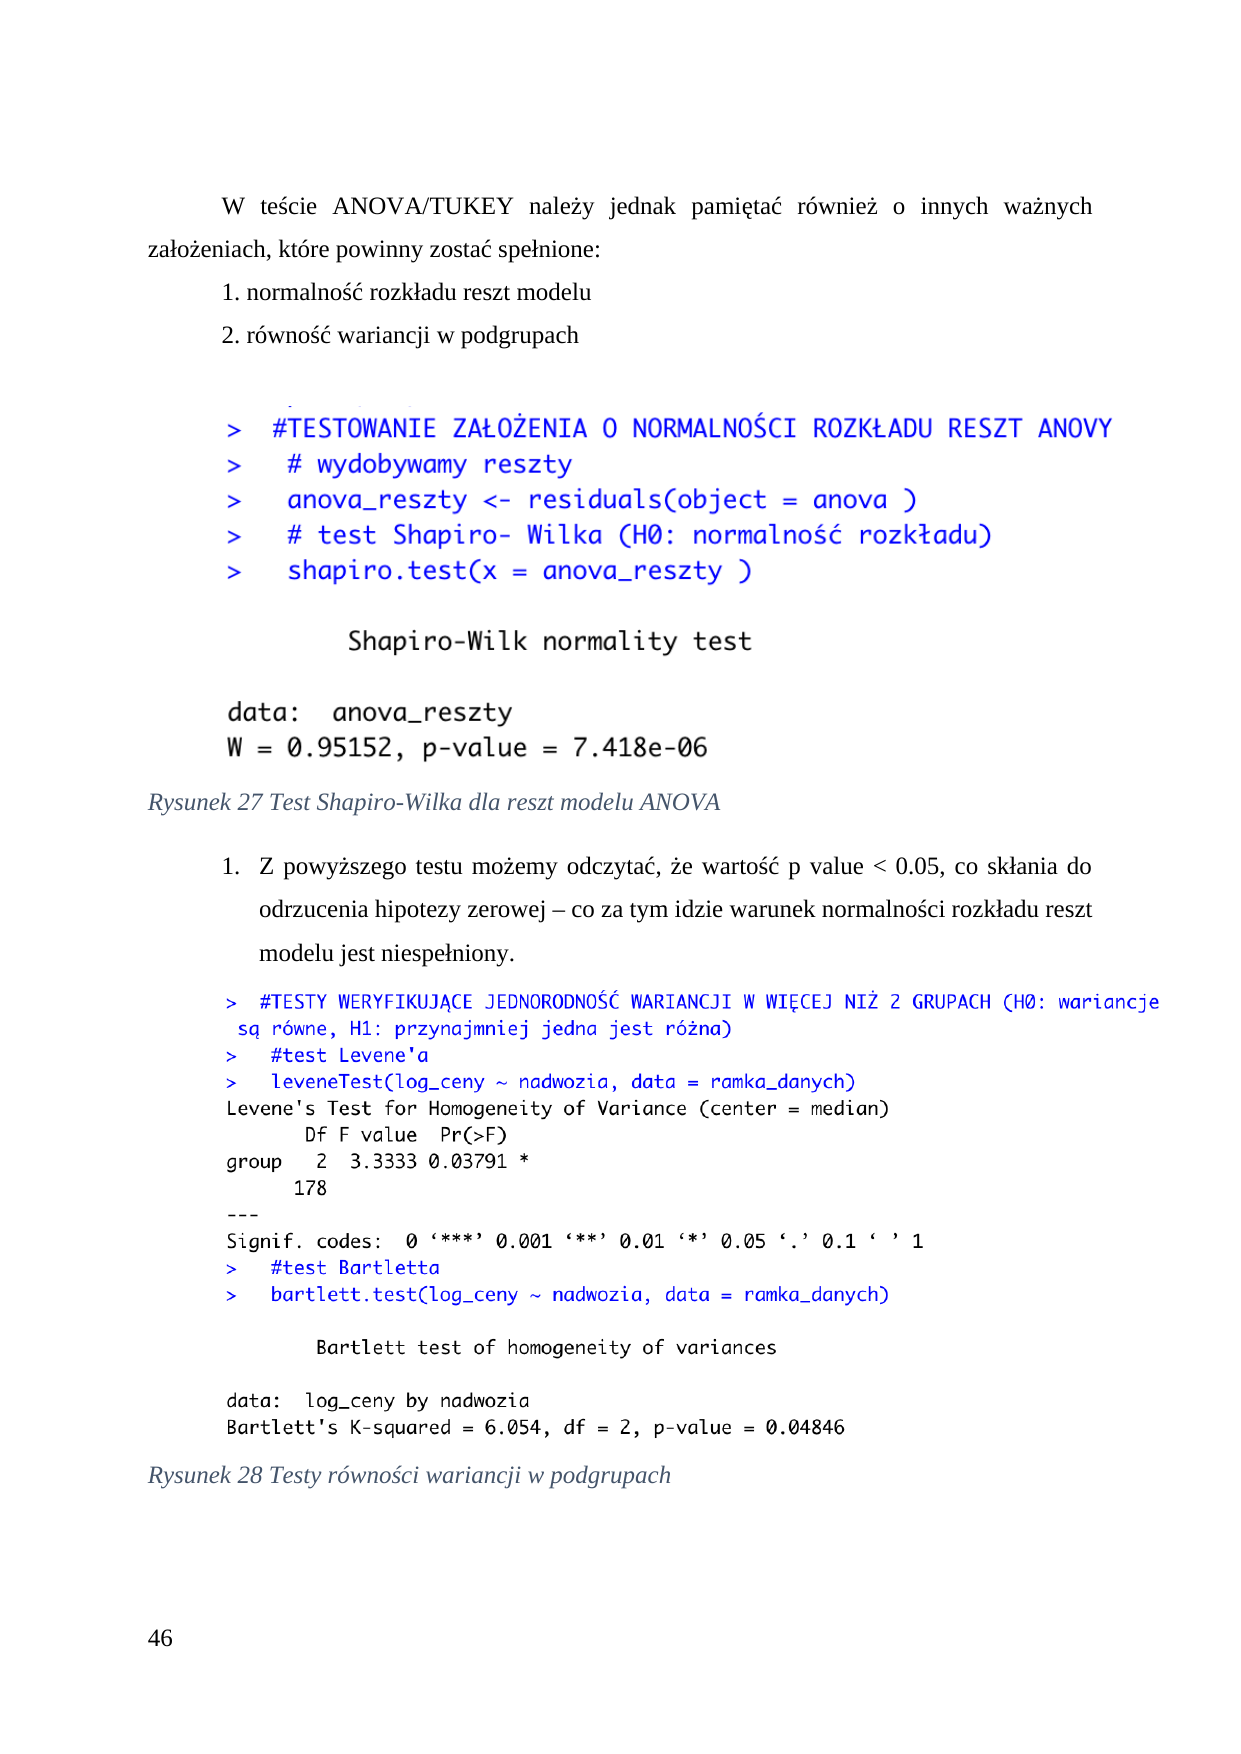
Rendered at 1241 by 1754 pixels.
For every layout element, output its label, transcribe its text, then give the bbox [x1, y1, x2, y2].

text 1. normalność rozkładu reszt modelu [148, 277, 1093, 306]
picture [221, 980, 1166, 1446]
text 2. równość wariancji w podgrupach [148, 320, 1093, 349]
list Z powyższego testu możemy odczytać, że wartość p value < 0.05, co skłania do odrzucenia hipotezy zerowej – co za tym idzie warunek normalności rozkładu reszt modelu jest niespełniony. [221, 851, 1093, 966]
picture [221, 406, 1134, 773]
text W teście ANOVA/TUKEY należy jednak pamiętać również o innych ważnych założeniach, które powinny zostać spełnione: [148, 191, 1093, 263]
text Rysunek 28 Testy równości wariancji w podgrupach [148, 1460, 1093, 1489]
text Rysunek 27 Test Shapiro-Wilka dla reszt modelu ANOVA [148, 787, 1093, 816]
